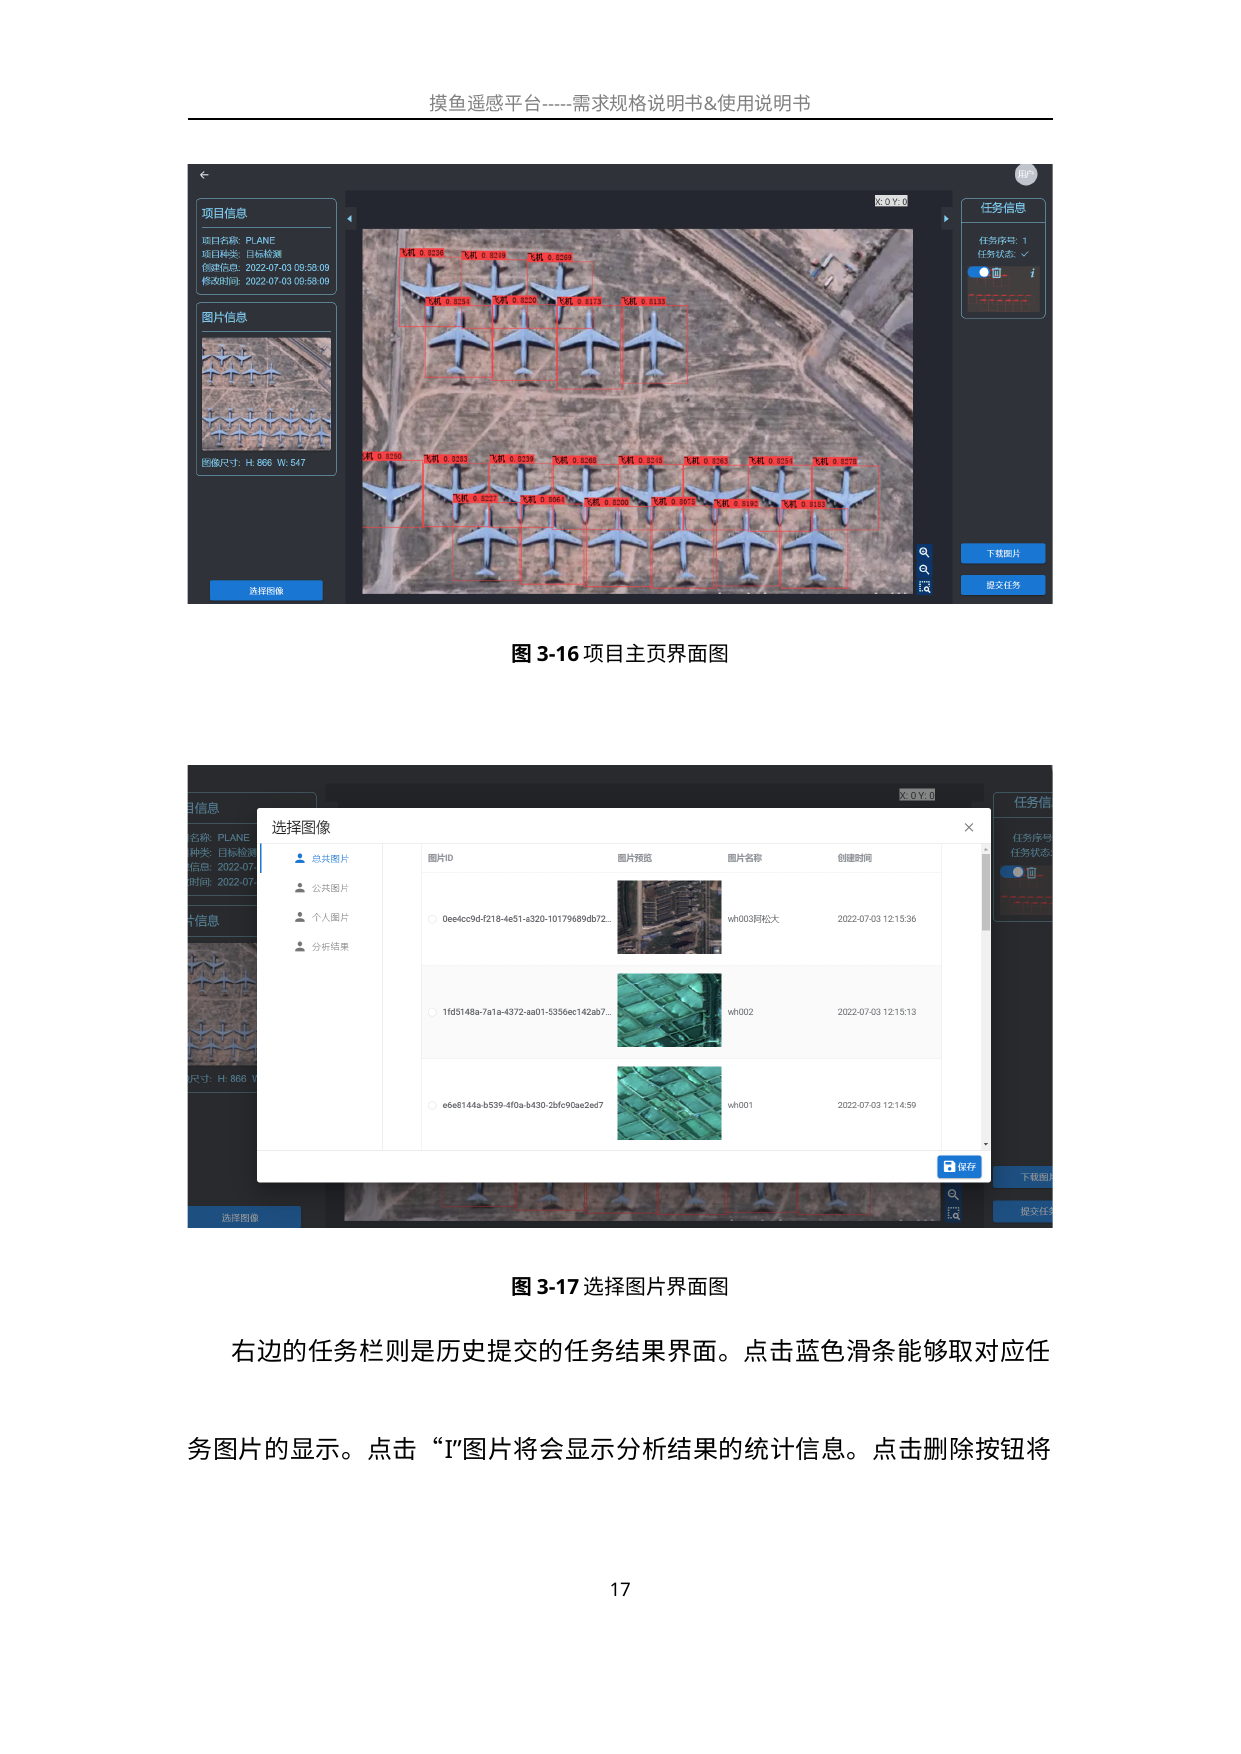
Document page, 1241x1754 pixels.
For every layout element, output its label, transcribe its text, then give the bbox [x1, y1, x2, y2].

picture [187, 164, 1053, 604]
text 图 3-17选择图片界面图 [187, 1228, 1053, 1302]
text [187, 1317, 1053, 1480]
picture [187, 765, 1053, 1228]
text 图 3-16项目主页界面图 [187, 636, 1053, 669]
